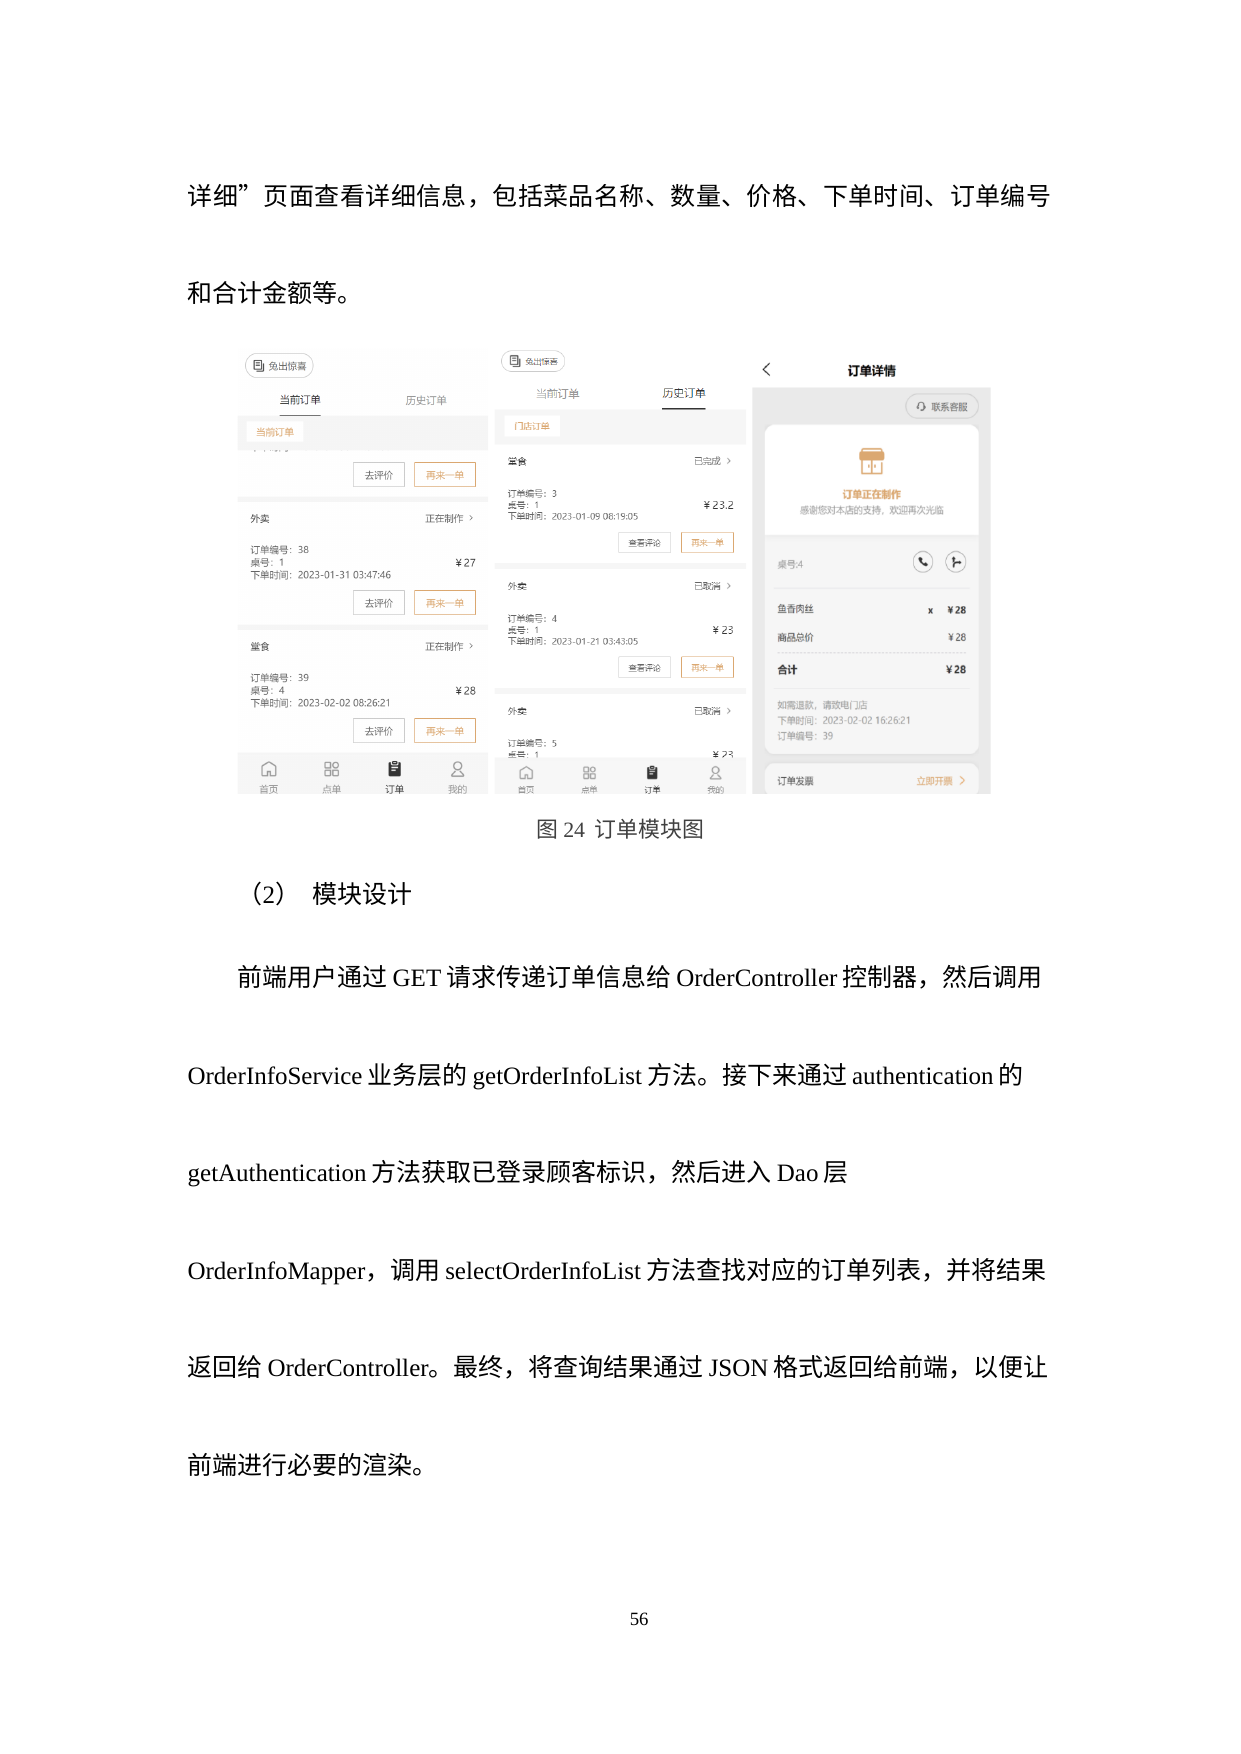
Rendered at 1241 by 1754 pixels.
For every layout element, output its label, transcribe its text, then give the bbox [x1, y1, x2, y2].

picture [494, 346, 747, 794]
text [187, 162, 1053, 324]
text 图 24 订单模块图 [187, 812, 1053, 844]
picture [237, 348, 489, 794]
picture [752, 353, 991, 794]
list 模块设计 [237, 860, 1053, 925]
text 前端用户通过GET请求传递订单信息给OrderController控制器，然后调用OrderInfoService业务层的getOrderInfoList方法。接下来通过authentication的getAuthentication方法获取已登录顾客标识，然后进入Dao层OrderInfoMapper，调用selectOrderInfoList方法查找对应的订单列表，并将结果返回给OrderController。最终，将查询结果通过JSON格式返回给前端，以便让前端进行必要的渲染。 [187, 943, 1053, 1496]
